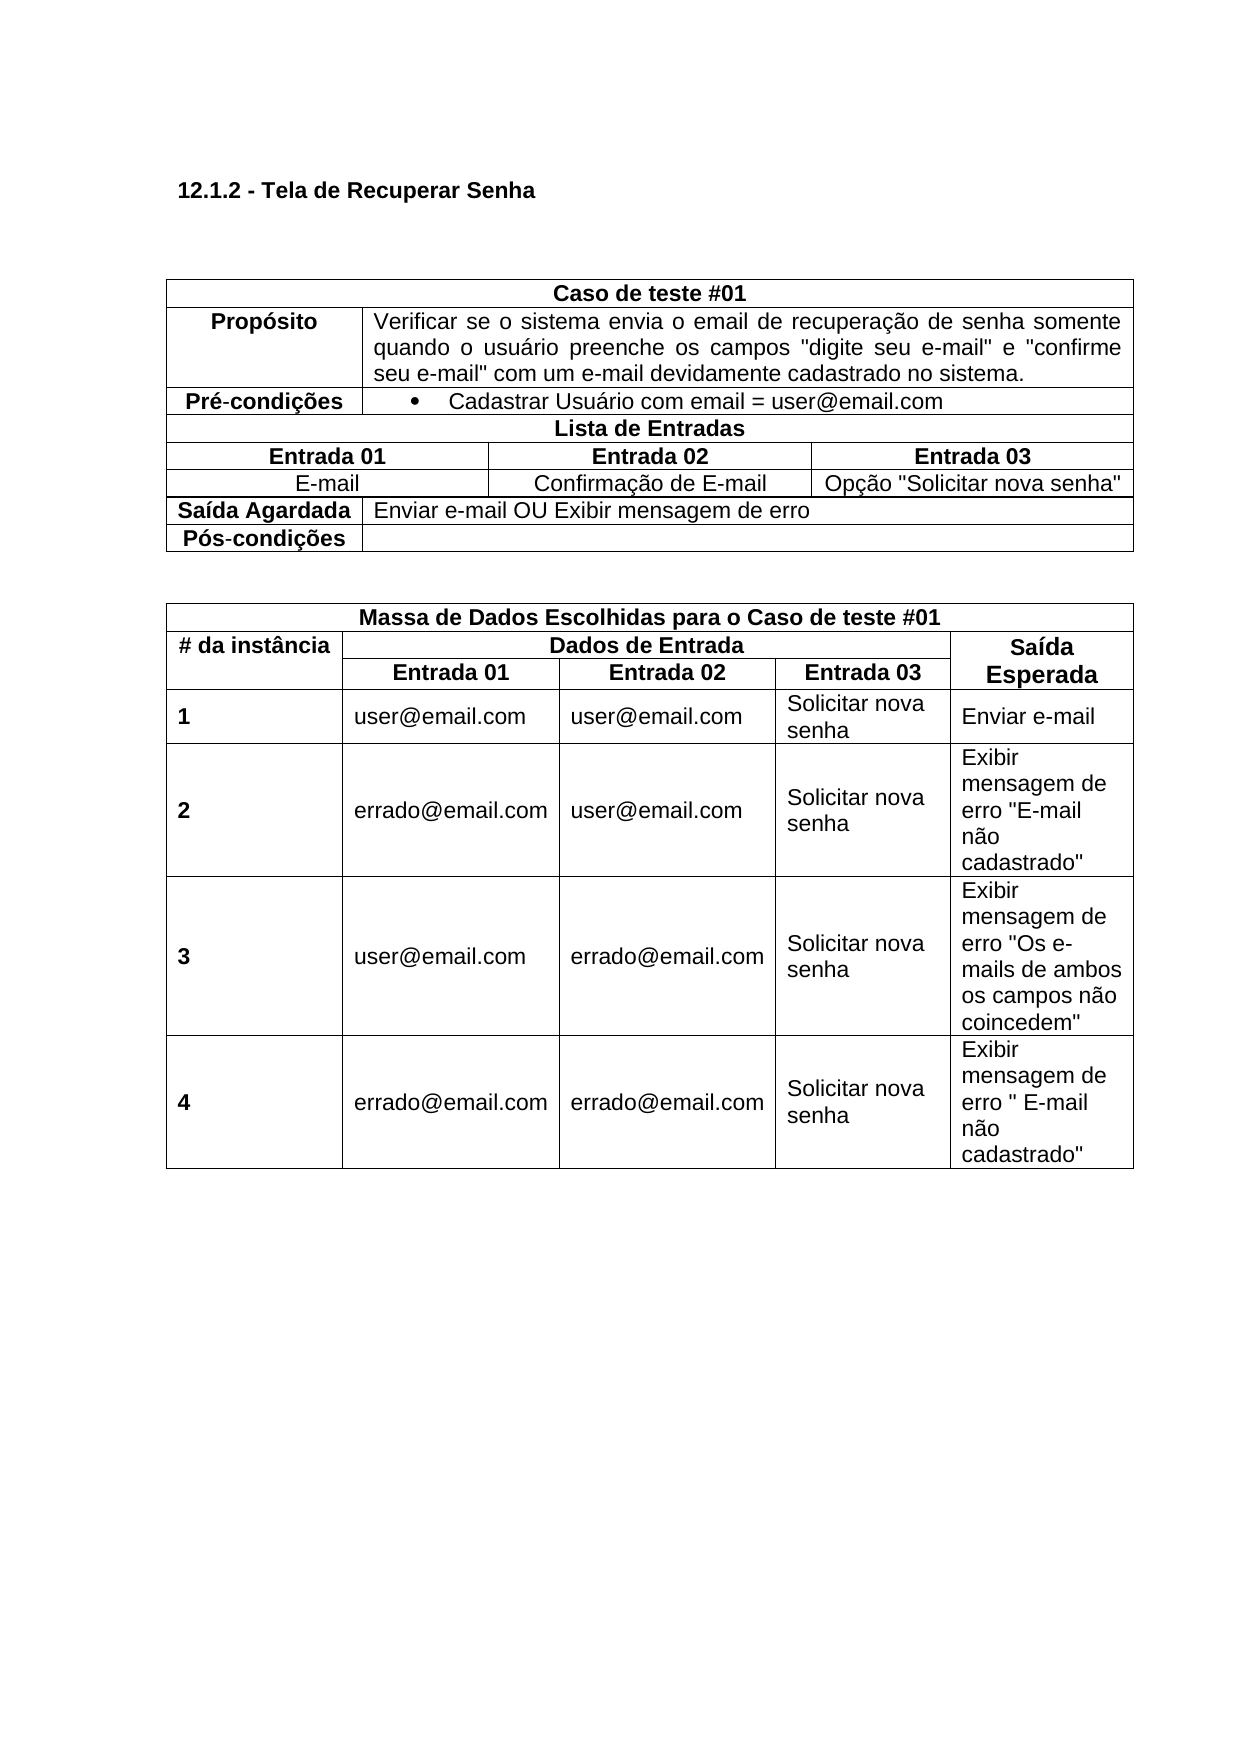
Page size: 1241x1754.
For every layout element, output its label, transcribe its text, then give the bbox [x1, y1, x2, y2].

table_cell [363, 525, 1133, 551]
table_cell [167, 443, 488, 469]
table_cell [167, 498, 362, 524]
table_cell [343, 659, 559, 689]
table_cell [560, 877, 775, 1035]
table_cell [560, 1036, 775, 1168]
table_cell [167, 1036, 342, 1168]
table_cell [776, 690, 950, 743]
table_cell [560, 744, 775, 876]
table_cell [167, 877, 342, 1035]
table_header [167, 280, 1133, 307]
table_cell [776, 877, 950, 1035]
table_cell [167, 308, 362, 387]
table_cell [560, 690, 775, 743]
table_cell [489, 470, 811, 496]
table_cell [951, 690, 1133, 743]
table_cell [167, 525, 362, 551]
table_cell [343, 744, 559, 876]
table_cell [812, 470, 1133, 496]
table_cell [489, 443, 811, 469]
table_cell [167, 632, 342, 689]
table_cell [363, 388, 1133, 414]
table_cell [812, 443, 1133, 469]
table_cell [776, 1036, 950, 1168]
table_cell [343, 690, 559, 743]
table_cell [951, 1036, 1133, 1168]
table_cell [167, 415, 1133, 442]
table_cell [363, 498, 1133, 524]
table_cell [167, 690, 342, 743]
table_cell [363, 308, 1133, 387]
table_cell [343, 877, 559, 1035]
subtitle 12.1.2 - Tela de Recuperar Senha [177, 177, 1122, 203]
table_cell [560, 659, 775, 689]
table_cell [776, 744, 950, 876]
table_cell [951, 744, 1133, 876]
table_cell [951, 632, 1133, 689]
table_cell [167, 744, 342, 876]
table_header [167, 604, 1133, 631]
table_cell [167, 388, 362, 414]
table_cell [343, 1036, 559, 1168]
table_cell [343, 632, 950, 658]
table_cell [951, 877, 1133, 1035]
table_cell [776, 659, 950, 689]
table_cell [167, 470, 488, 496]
